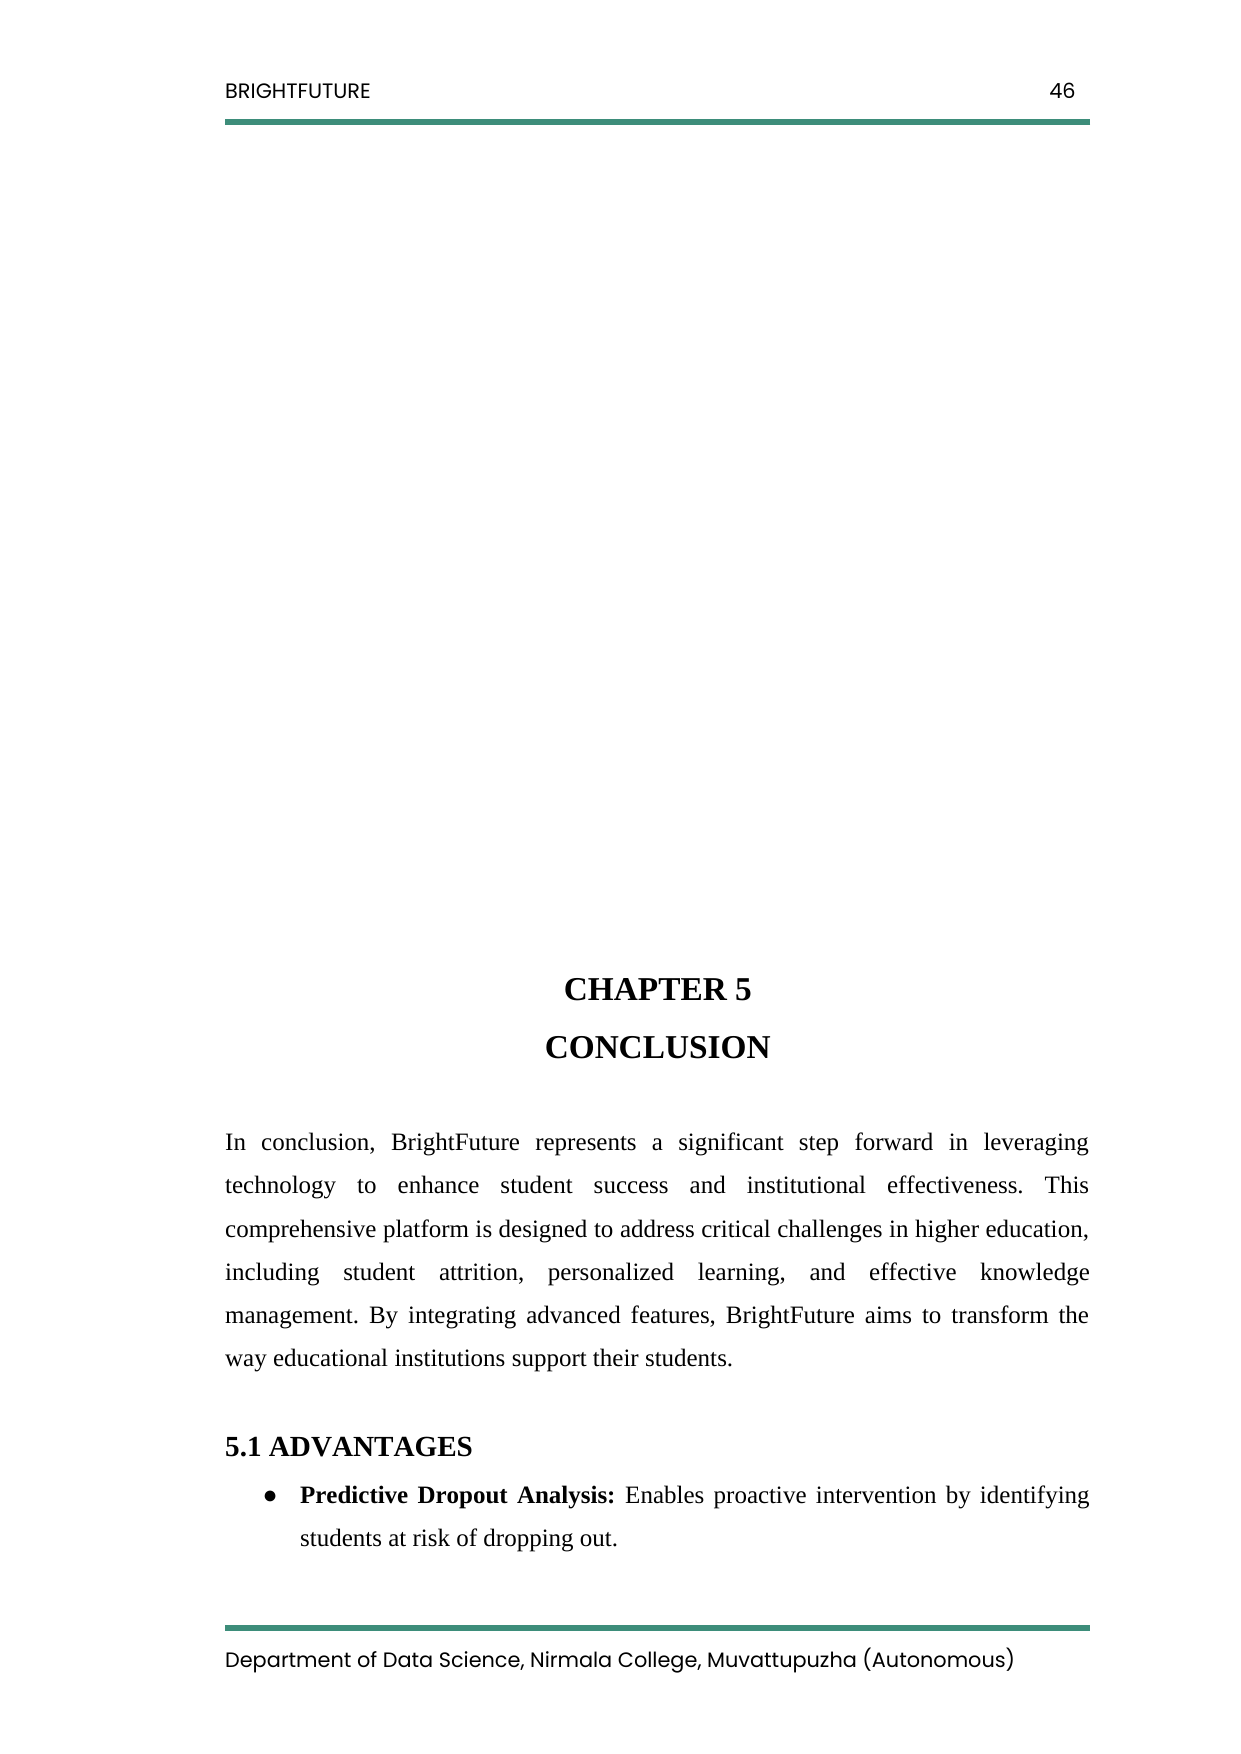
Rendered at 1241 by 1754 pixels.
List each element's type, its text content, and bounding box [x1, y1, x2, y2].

text In conclusion, BrightFuture represents a significant step forward in leveraging technology to enhance student success and institutional effectiveness. This comprehensive platform is designed to address critical challenges in higher education, including student attrition, personalized learning, and effective knowledge management. By integrating advanced features, BrightFuture aims to transform the way educational institutions support their students. [225, 1127, 1090, 1372]
list Predictive Dropout Analysis: Enables proactive intervention by identifying students at risk of dropping out. [262, 1480, 1090, 1552]
text 5.1 ADVANTAGES [225, 1429, 1090, 1463]
text CHAPTER 5 [225, 969, 1090, 1008]
text CONCLUSION [225, 1027, 1090, 1065]
